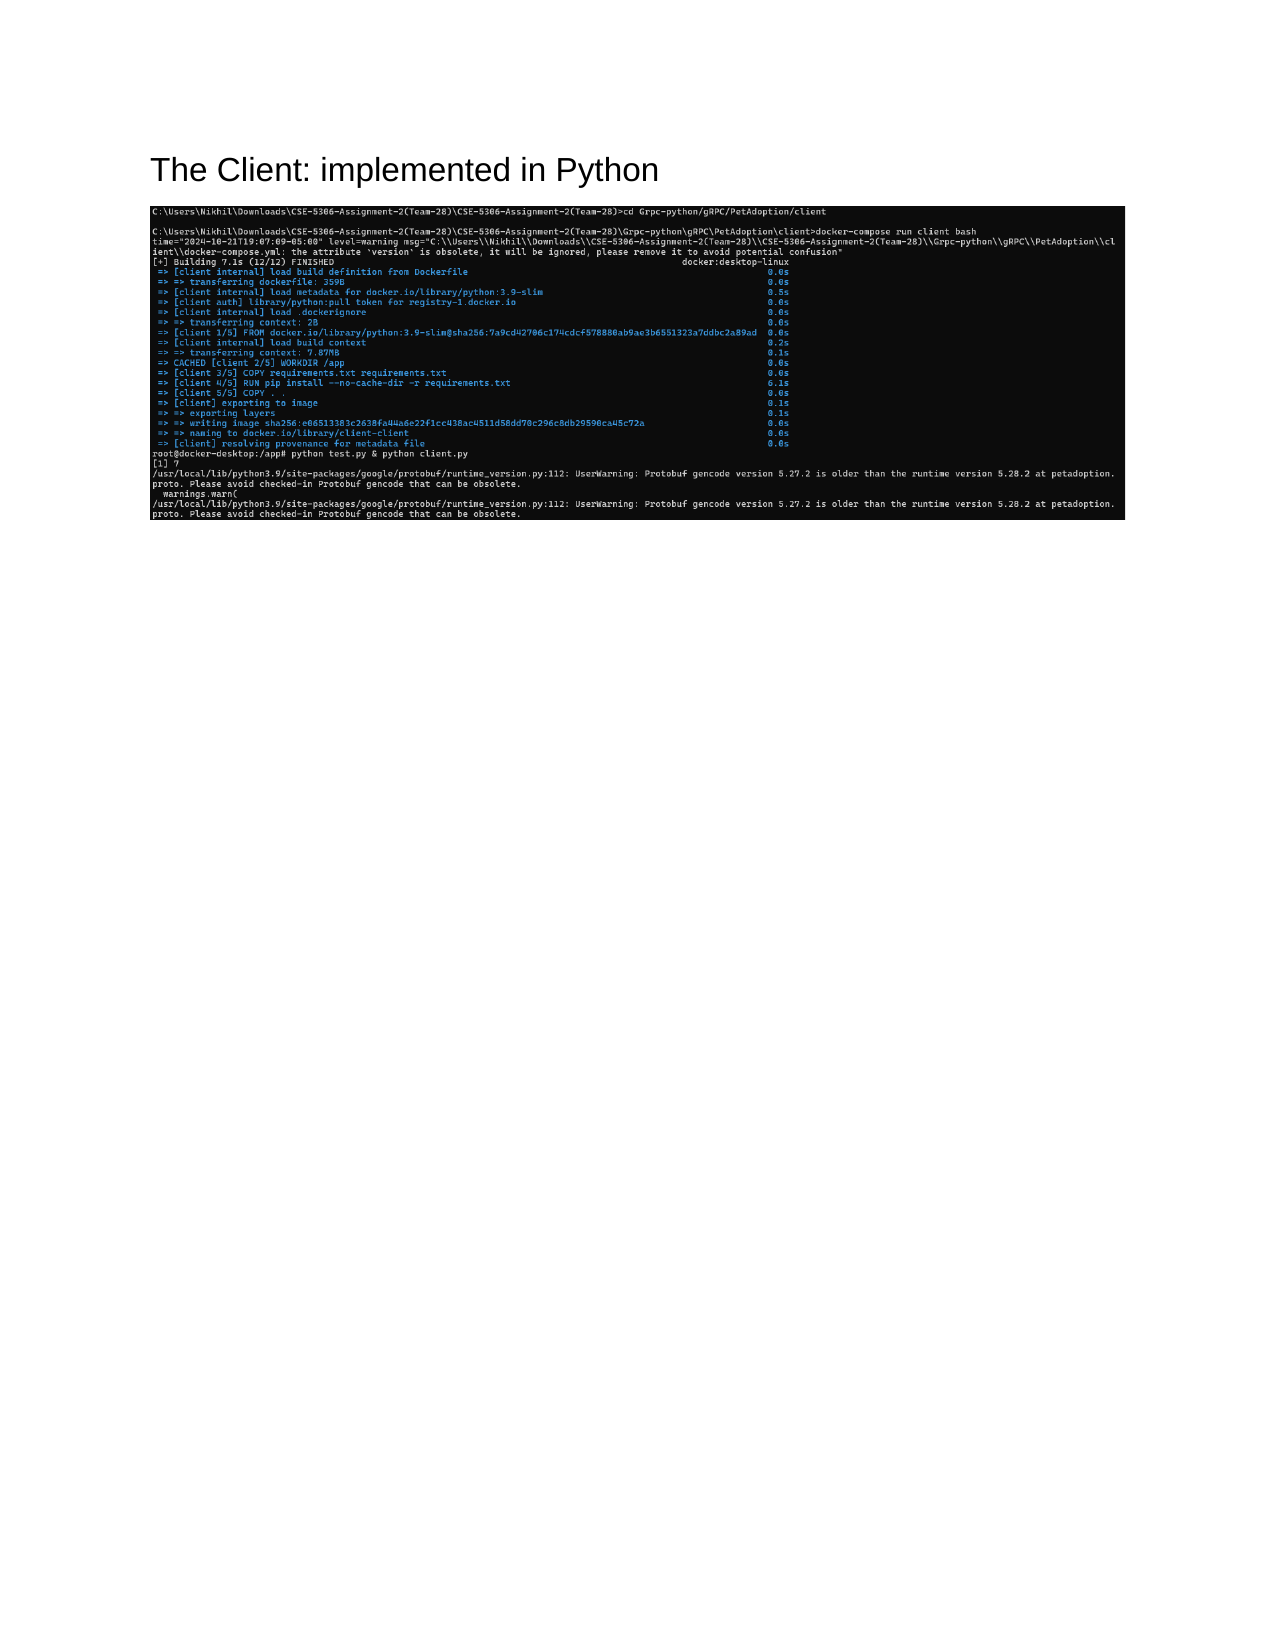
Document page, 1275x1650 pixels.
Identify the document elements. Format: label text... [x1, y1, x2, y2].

subtitle The Client: implemented in Python [150, 150, 1125, 188]
picture [150, 206, 1125, 520]
